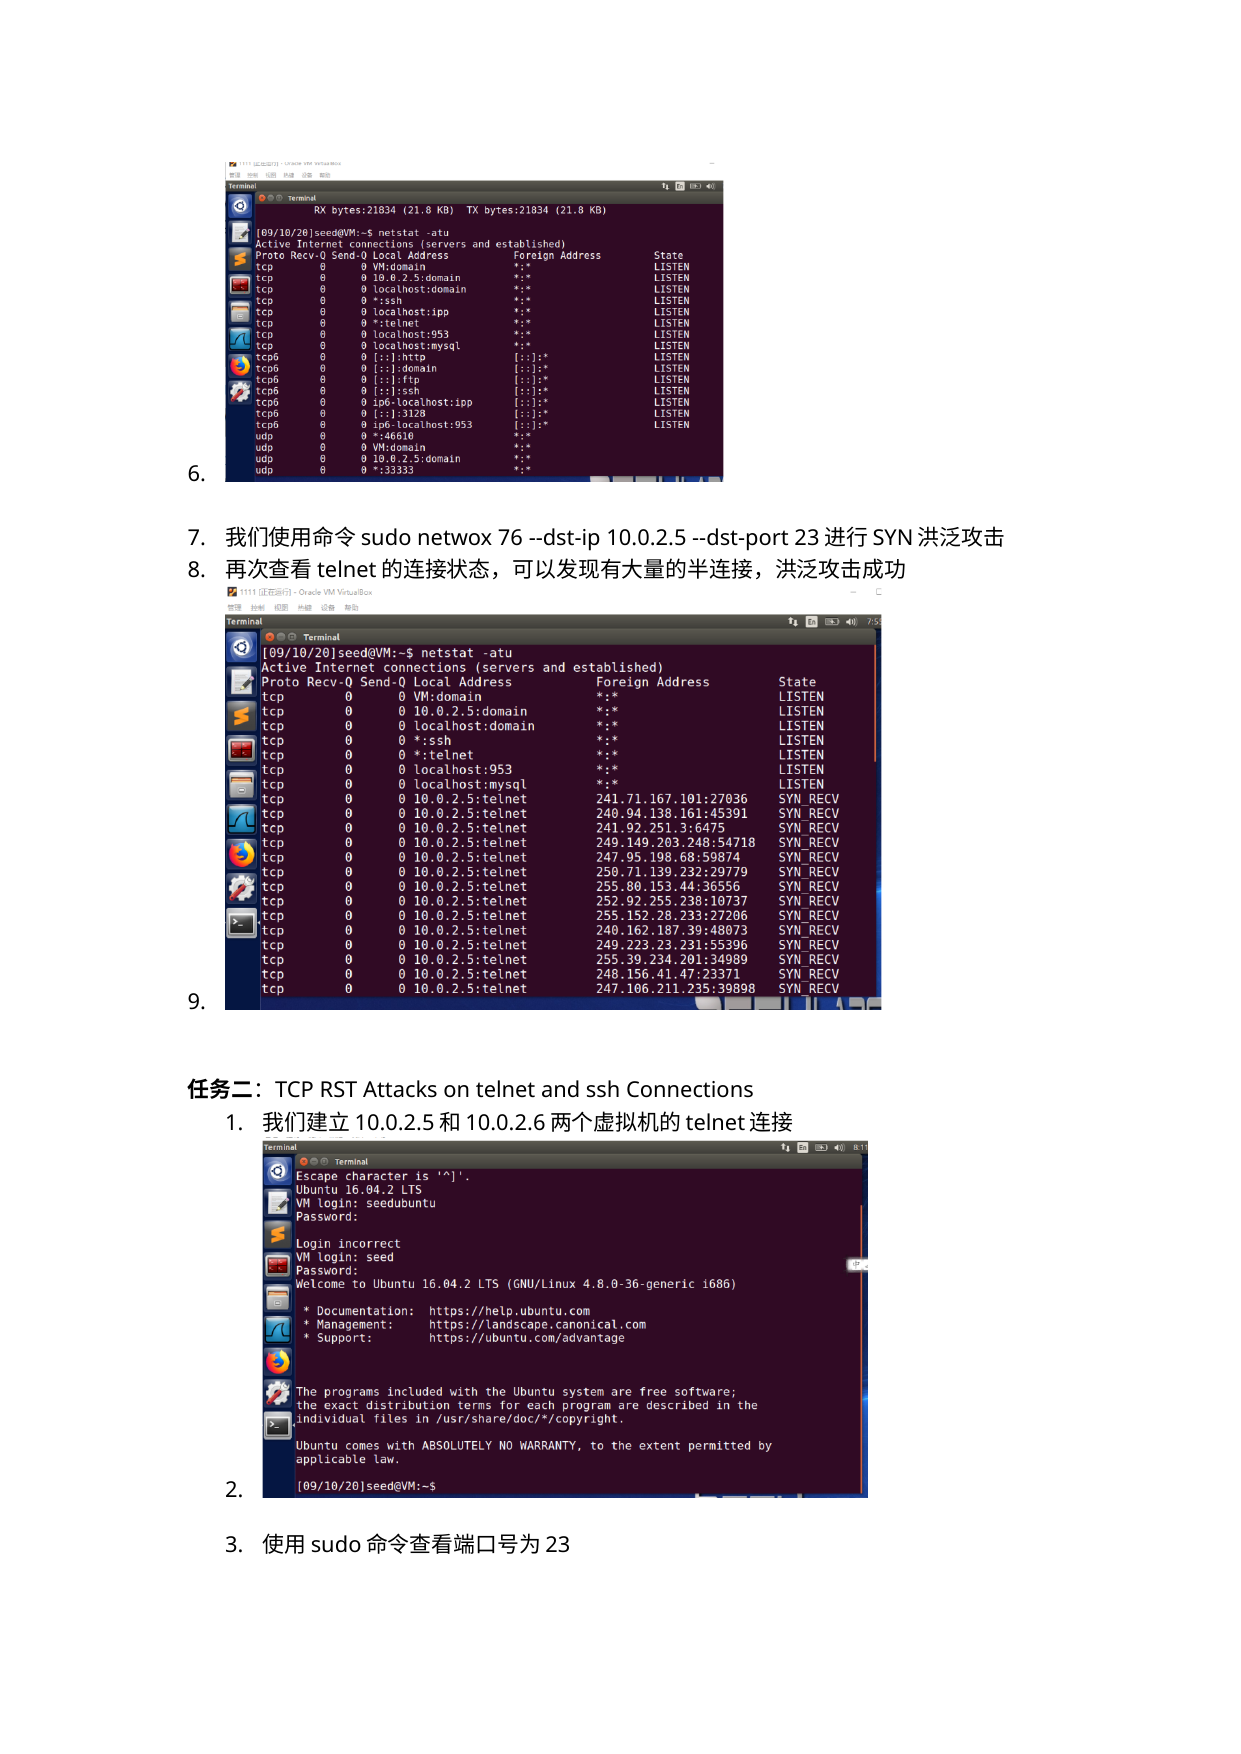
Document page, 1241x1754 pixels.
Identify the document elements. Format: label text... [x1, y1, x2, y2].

picture [225, 162, 724, 482]
picture [225, 584, 882, 1010]
list 我们建立10.0.2.5和10.0.2.6两个虚拟机的telnet连接 [225, 1104, 1053, 1137]
picture [262, 1137, 868, 1498]
list 我们使用命令sudo netwox 76 --dst-ip 10.0.2.5 --dst-port 23进行SYN洪泛攻击 [187, 519, 1053, 552]
list 再次查看telnet的连接状态，可以发现有大量的半连接，洪泛攻击成功 [187, 552, 1053, 584]
list 使用sudo命令查看端口号为23 [225, 1527, 1053, 1559]
text 任务二：TCP RST Attacks on telnet and ssh Connections [187, 1072, 1053, 1104]
